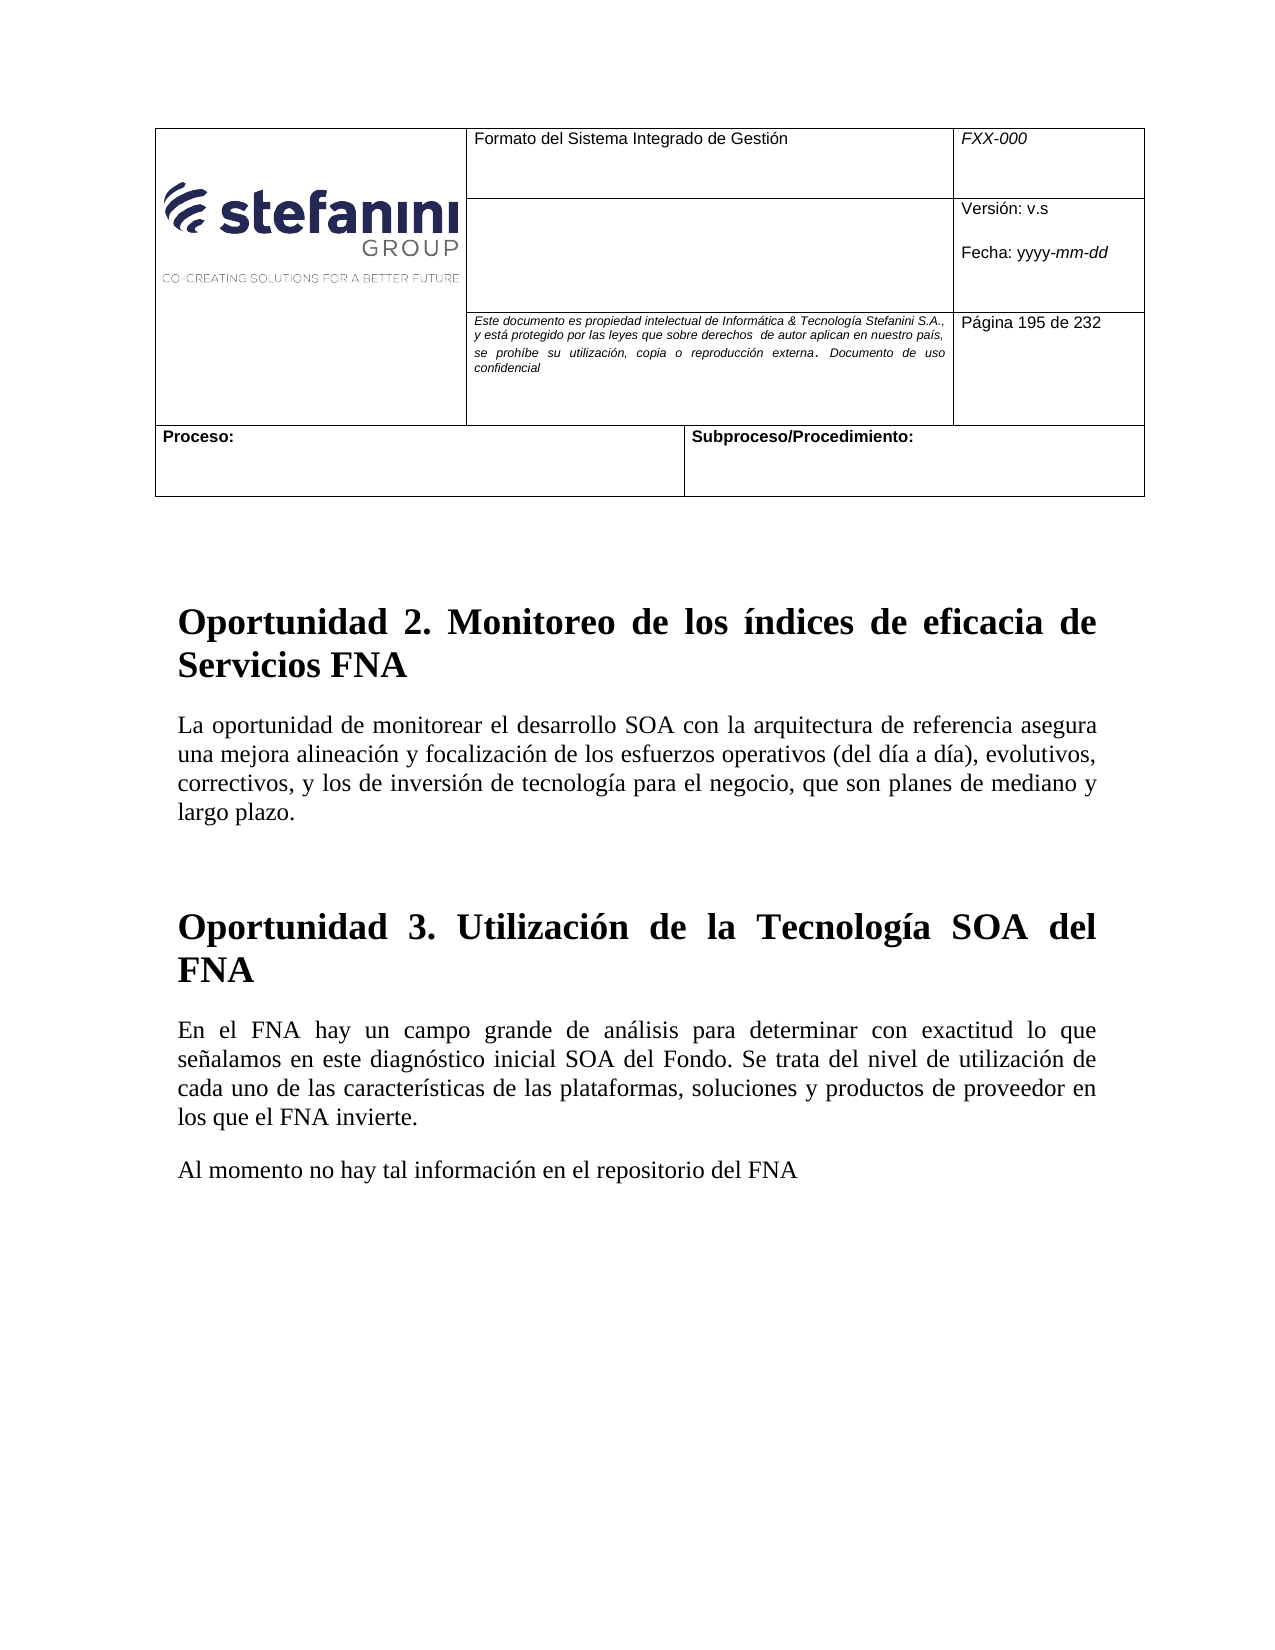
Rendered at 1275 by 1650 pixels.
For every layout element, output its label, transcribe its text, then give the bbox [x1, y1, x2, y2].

text Al momento no hay tal información en el repositorio del FNA [177, 1156, 1098, 1184]
subtitle Oportunidad 2. Monitoreo de los índices de eficacia de Servicios FNA [177, 599, 1098, 686]
text La oportunidad de monitorear el desarrollo SOA con la arquitectura de referencia asegura una mejora alineación y focalización de los esfuerzos operativos (del día a día), evolutivos, correctivos, y los de inversión de tecnología para el negocio, que son planes de mediano y largo plazo. [177, 711, 1098, 826]
text En el FNA hay un campo grande de análisis para determinar con exactitud lo que señalamos en este diagnóstico inicial SOA del Fondo. Se trata del nivel de utilización de cada uno de las características de las plataformas, soluciones y productos de proveedor en los que el FNA invierte. [177, 1016, 1098, 1131]
subtitle Oportunidad 3. Utilización de la Tecnología SOA del FNA [177, 904, 1098, 991]
picture [162, 182, 460, 286]
